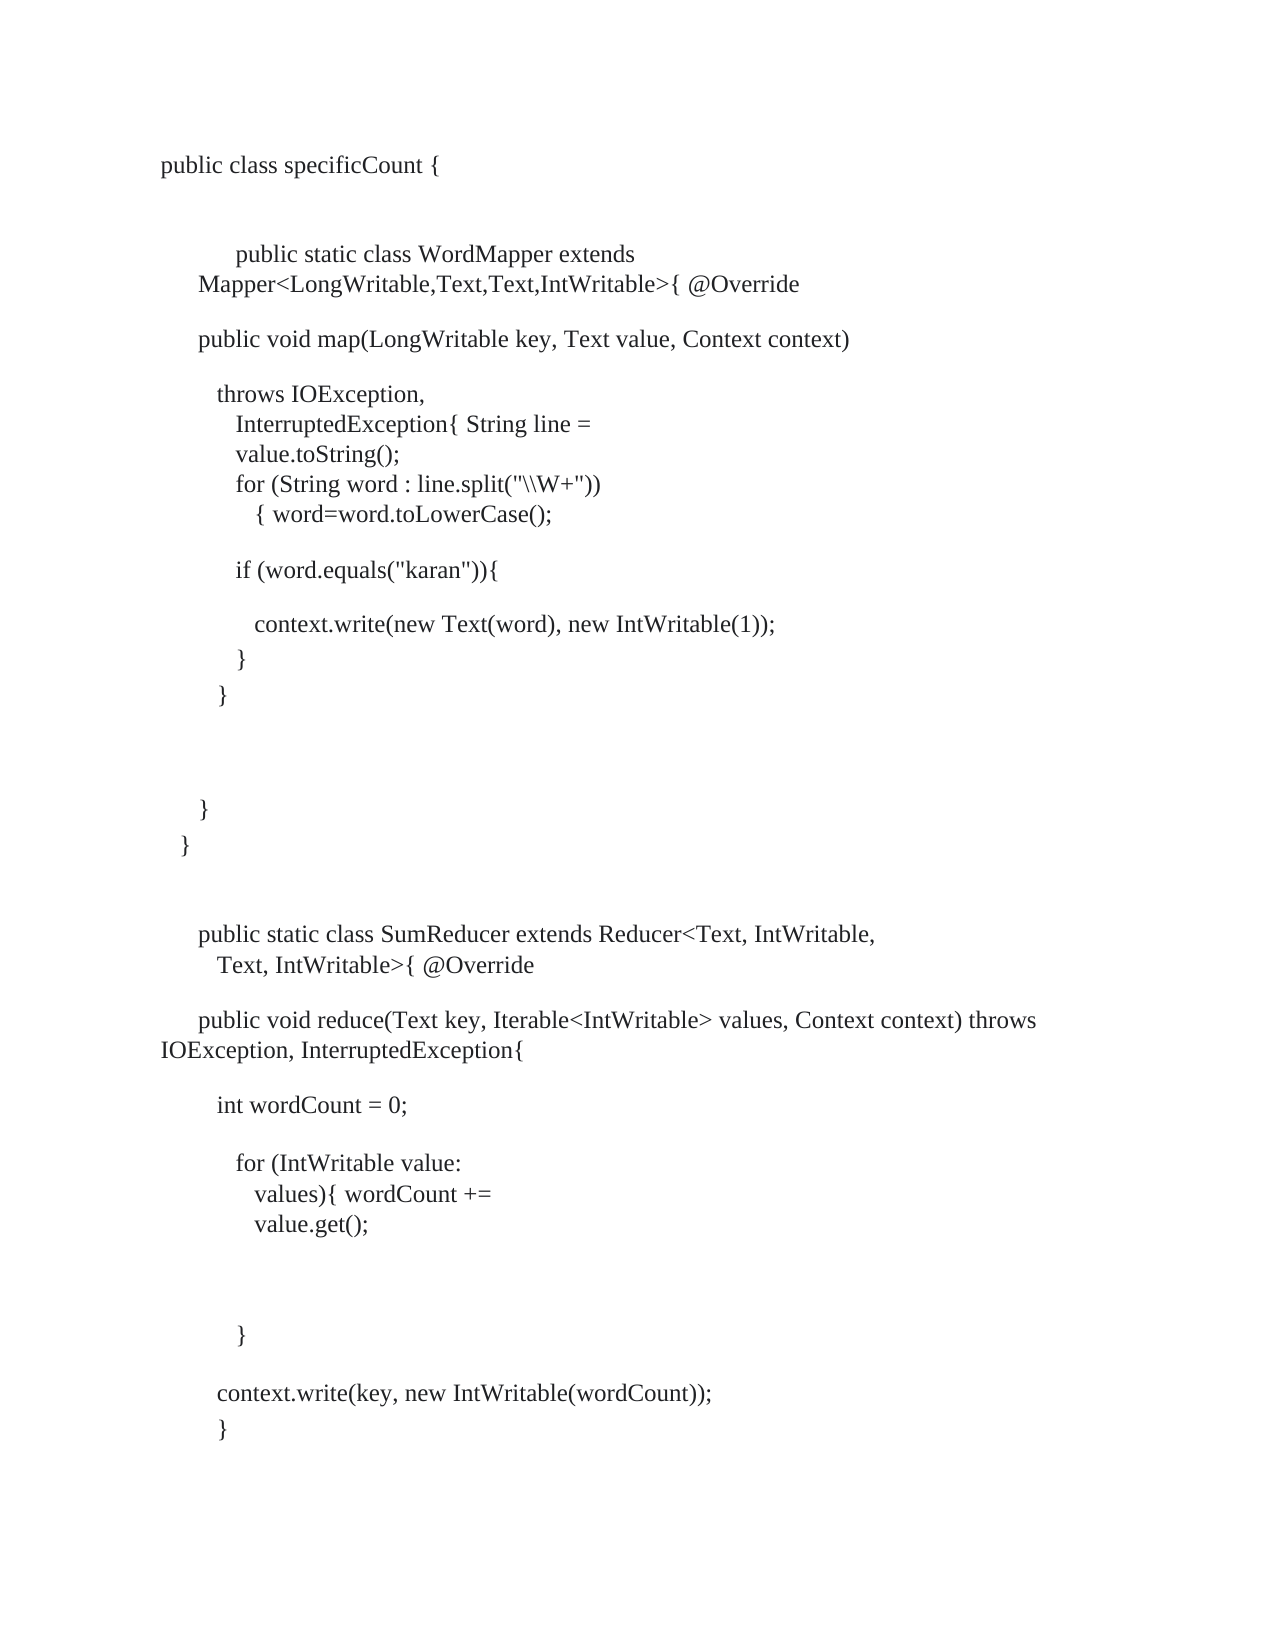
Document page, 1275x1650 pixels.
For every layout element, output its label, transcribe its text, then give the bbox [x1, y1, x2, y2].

text if (word.equals("karan")){ [235, 555, 1125, 583]
text public void map(LongWritable key, Text value, Context context) [198, 324, 1125, 353]
text public static class WordMapper extends Mapper<LongWritable,Text,Text,IntWritable>{ @Override [198, 239, 1071, 298]
text } [198, 794, 1125, 823]
text for (String word : line.split("\\W+")){ word=word.toLowerCase(); [235, 469, 621, 528]
text int wordCount = 0; [217, 1090, 1125, 1119]
text throws IOException, InterruptedException{ String line = value.toString(); [217, 379, 596, 468]
text context.write(new Text(word), new IntWritable(1)); [254, 609, 1125, 638]
text public static class SumReducer extends Reducer<Text, IntWritable, Text, IntWritable>{ @Override [198, 919, 925, 978]
text public class specificCount { [160, 150, 1125, 179]
text } [217, 680, 1125, 709]
text context.write(key, new IntWritable(wordCount)); [217, 1378, 1125, 1407]
text public void reduce(Text key, Iterable<IntWritable> values, Context context) throws IOException, InterruptedException{ [160, 1005, 1125, 1064]
text } [235, 1320, 1125, 1348]
text for (IntWritable value: values){ wordCount += value.get(); [235, 1148, 525, 1237]
text } [179, 830, 1125, 859]
text } [217, 1414, 1125, 1443]
text } [235, 644, 1125, 673]
